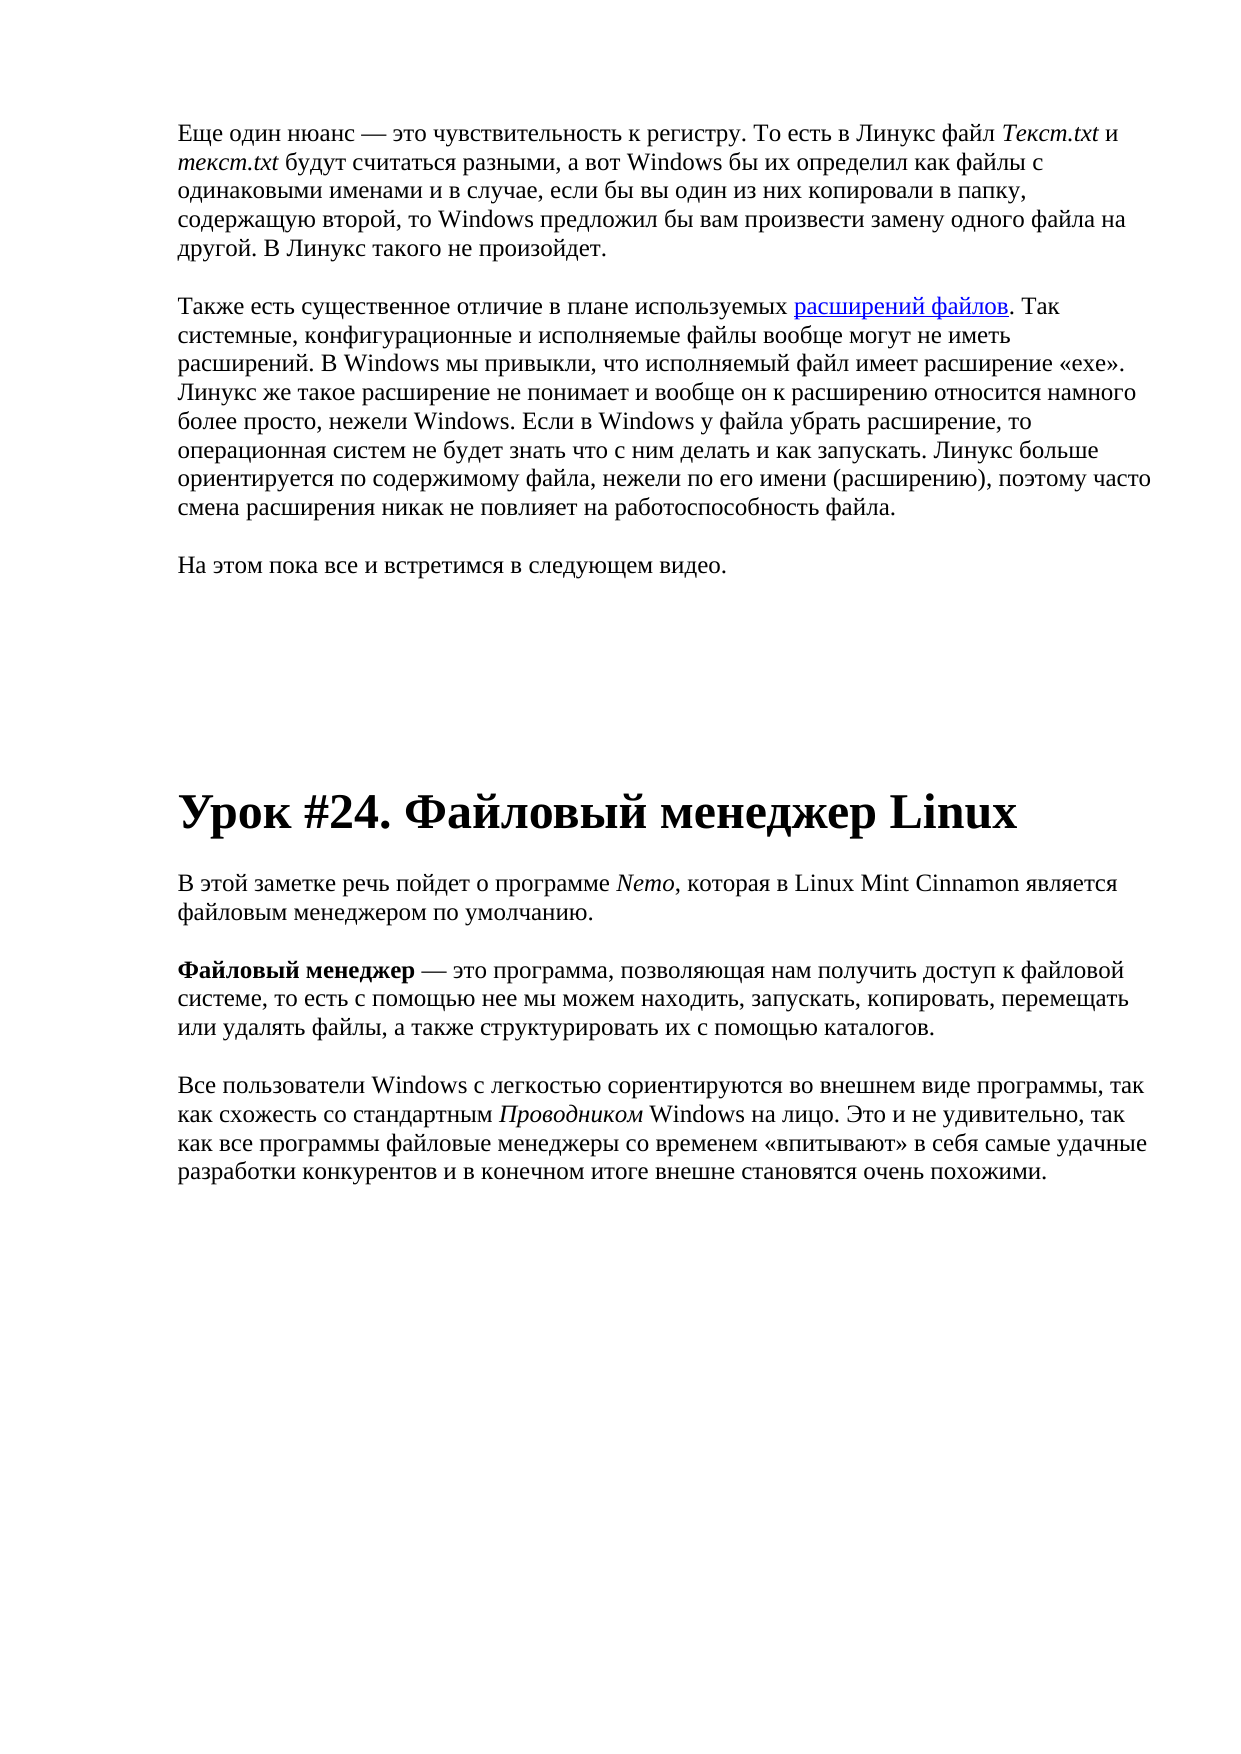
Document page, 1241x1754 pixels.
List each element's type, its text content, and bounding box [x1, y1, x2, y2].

subtitle Урок #24. Файловый менеджер Linux [177, 781, 1152, 839]
text Еще один нюанс — это чувствительность к регистру. То есть в Линукс файл Текст.txt и текст.txt будут считаться разными, а вот Windows бы их определил как файлы с одинаковыми именами и в случае, если бы вы один из них копировали в папку, содержащую второй, то Windows предложил бы вам произвести замену одного файла на другой. В Линукс такого не произойдет. [177, 118, 1152, 262]
text В этой заметке речь пойдет о программе Nemo, которая в Linux Mint Cinnamon является файловым менеджером по умолчанию. [177, 868, 1152, 926]
text Также есть существенное отличие в плане используемых расширений файлов. Так системные, конфигурационные и исполняемые файлы вообще могут не иметь расширений. В Windows мы привыкли, что исполняемый файл имеет расширение «exe». Линукс же такое расширение не понимает и вообще он к расширению относится намного более просто, нежели Windows. Если в Windows у файла убрать расширение, то операционная систем не будет знать что с ним делать и как запускать. Линукс больше ориентируется по содержимому файла, нежели по его имени (расширению), поэтому часто смена расширения никак не повлияет на работоспособность файла. [177, 291, 1152, 521]
text Все пользователи Windows с легкостью сориентируются во внешнем виде программы, так как схожесть со стандартным Проводником Windows на лицо. Это и не удивительно, так как все программы файловые менеджеры со временем «впитывают» в себя самые удачные разработки конкурентов и в конечном итоге внешне становятся очень похожими. [177, 1070, 1152, 1185]
text На этом пока все и встретимся в следующем видео. [177, 550, 1152, 579]
text Файловый менеджер — это программа, позволяющая нам получить доступ к файловой системе, то есть с помощью нее мы можем находить, запускать, копировать, перемещать или удалять файлы, а также структурировать их с помощью каталогов. [177, 955, 1152, 1041]
